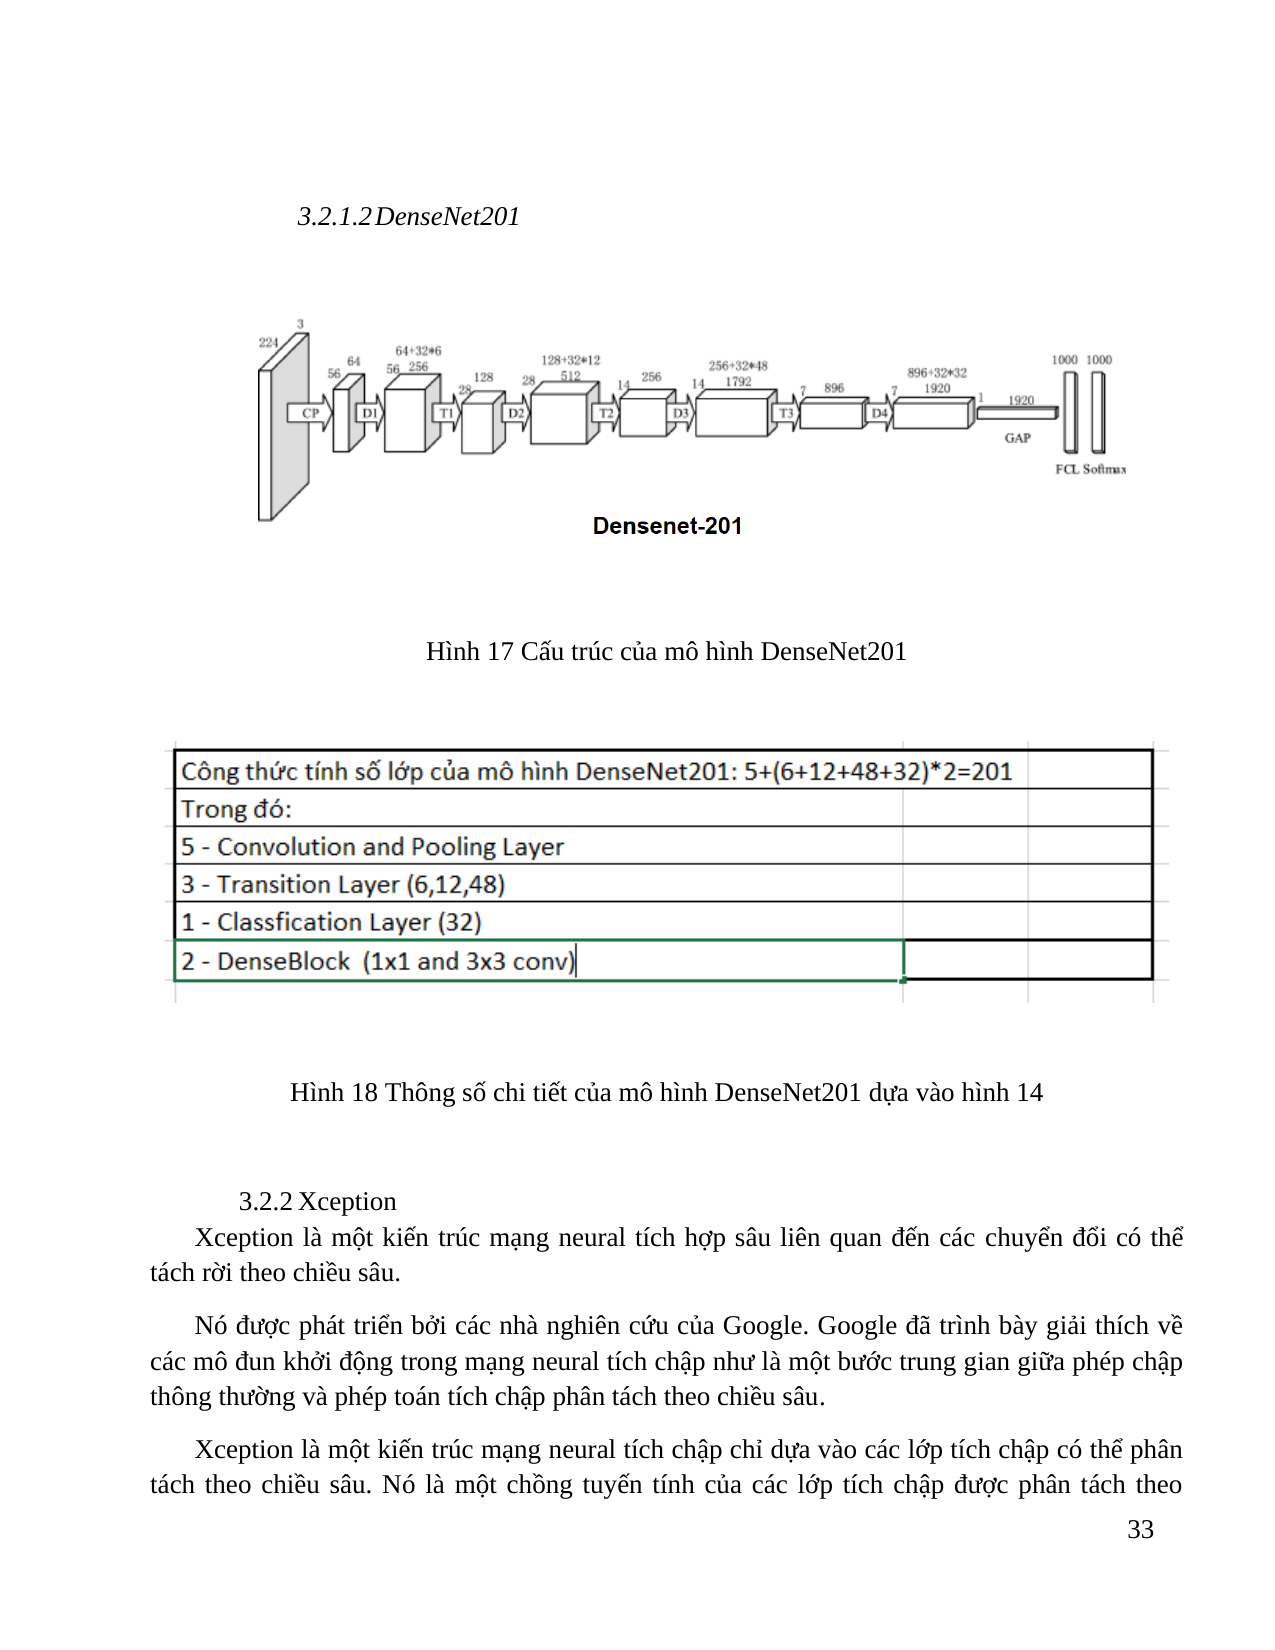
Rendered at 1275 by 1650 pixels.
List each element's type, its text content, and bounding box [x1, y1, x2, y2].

text Xception là một kiến ​​trúc mạng neural tích hợp sâu liên quan đến các chuyển đổi có thể tách rời theo chiều sâu. [150, 1221, 1184, 1288]
text Nó được phát triển bởi các nhà nghiên cứu của Google. Google đã trình bày giải thích về các mô đun khởi động trong mạng neural tích chập như là một bước trung gian giữa phép chập thông thường và phép toán tích chập phân tách theo chiều sâu. [150, 1309, 1184, 1412]
picture [209, 287, 1184, 562]
list Xception [239, 1185, 1184, 1216]
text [150, 1433, 1184, 1500]
text Hình 18 Thông số chi tiết của mô hình DenseNet201 dựa vào hình 14 [150, 1076, 1184, 1107]
list DenseNet201 [298, 199, 1184, 231]
text Hình 17 Cấu trúc của mô hình DenseNet201 [150, 635, 1184, 667]
picture [164, 741, 1170, 1003]
